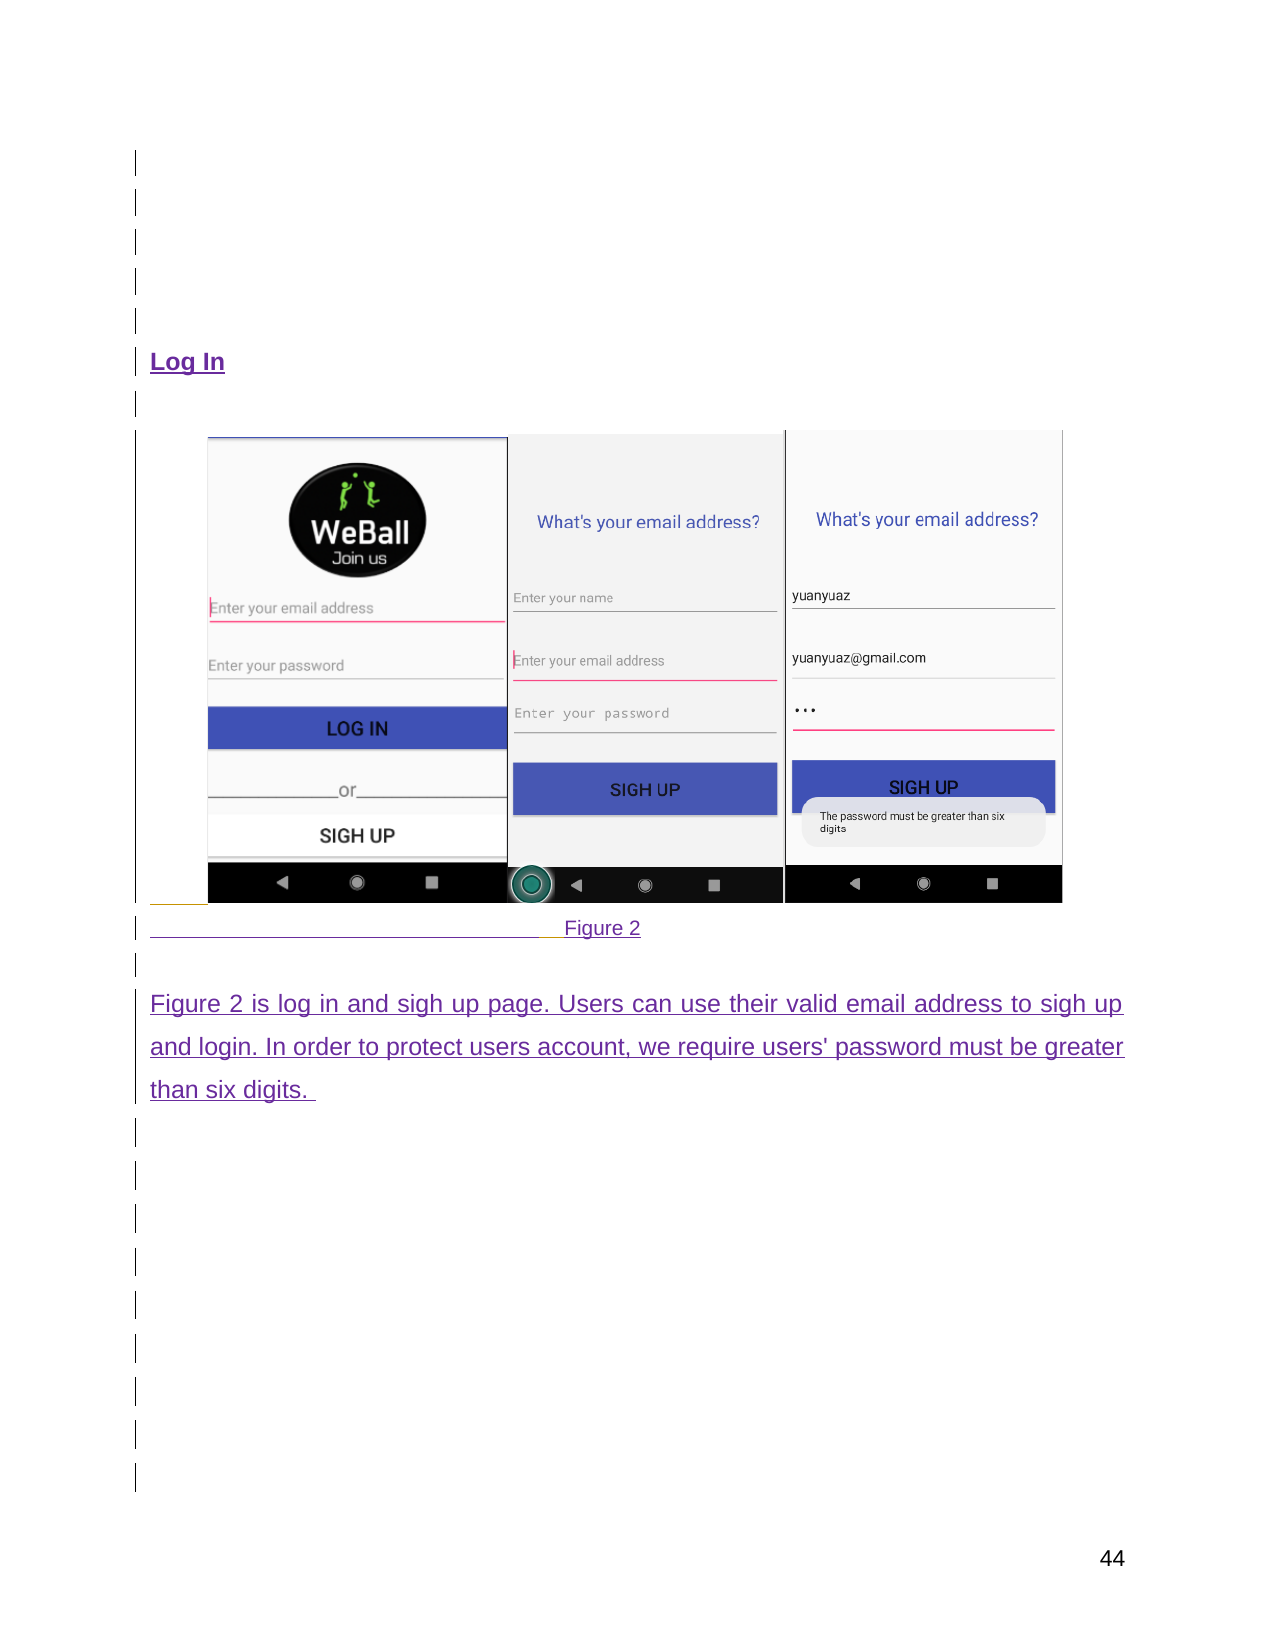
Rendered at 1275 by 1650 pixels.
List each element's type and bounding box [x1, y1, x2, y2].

picture [207, 430, 1063, 903]
